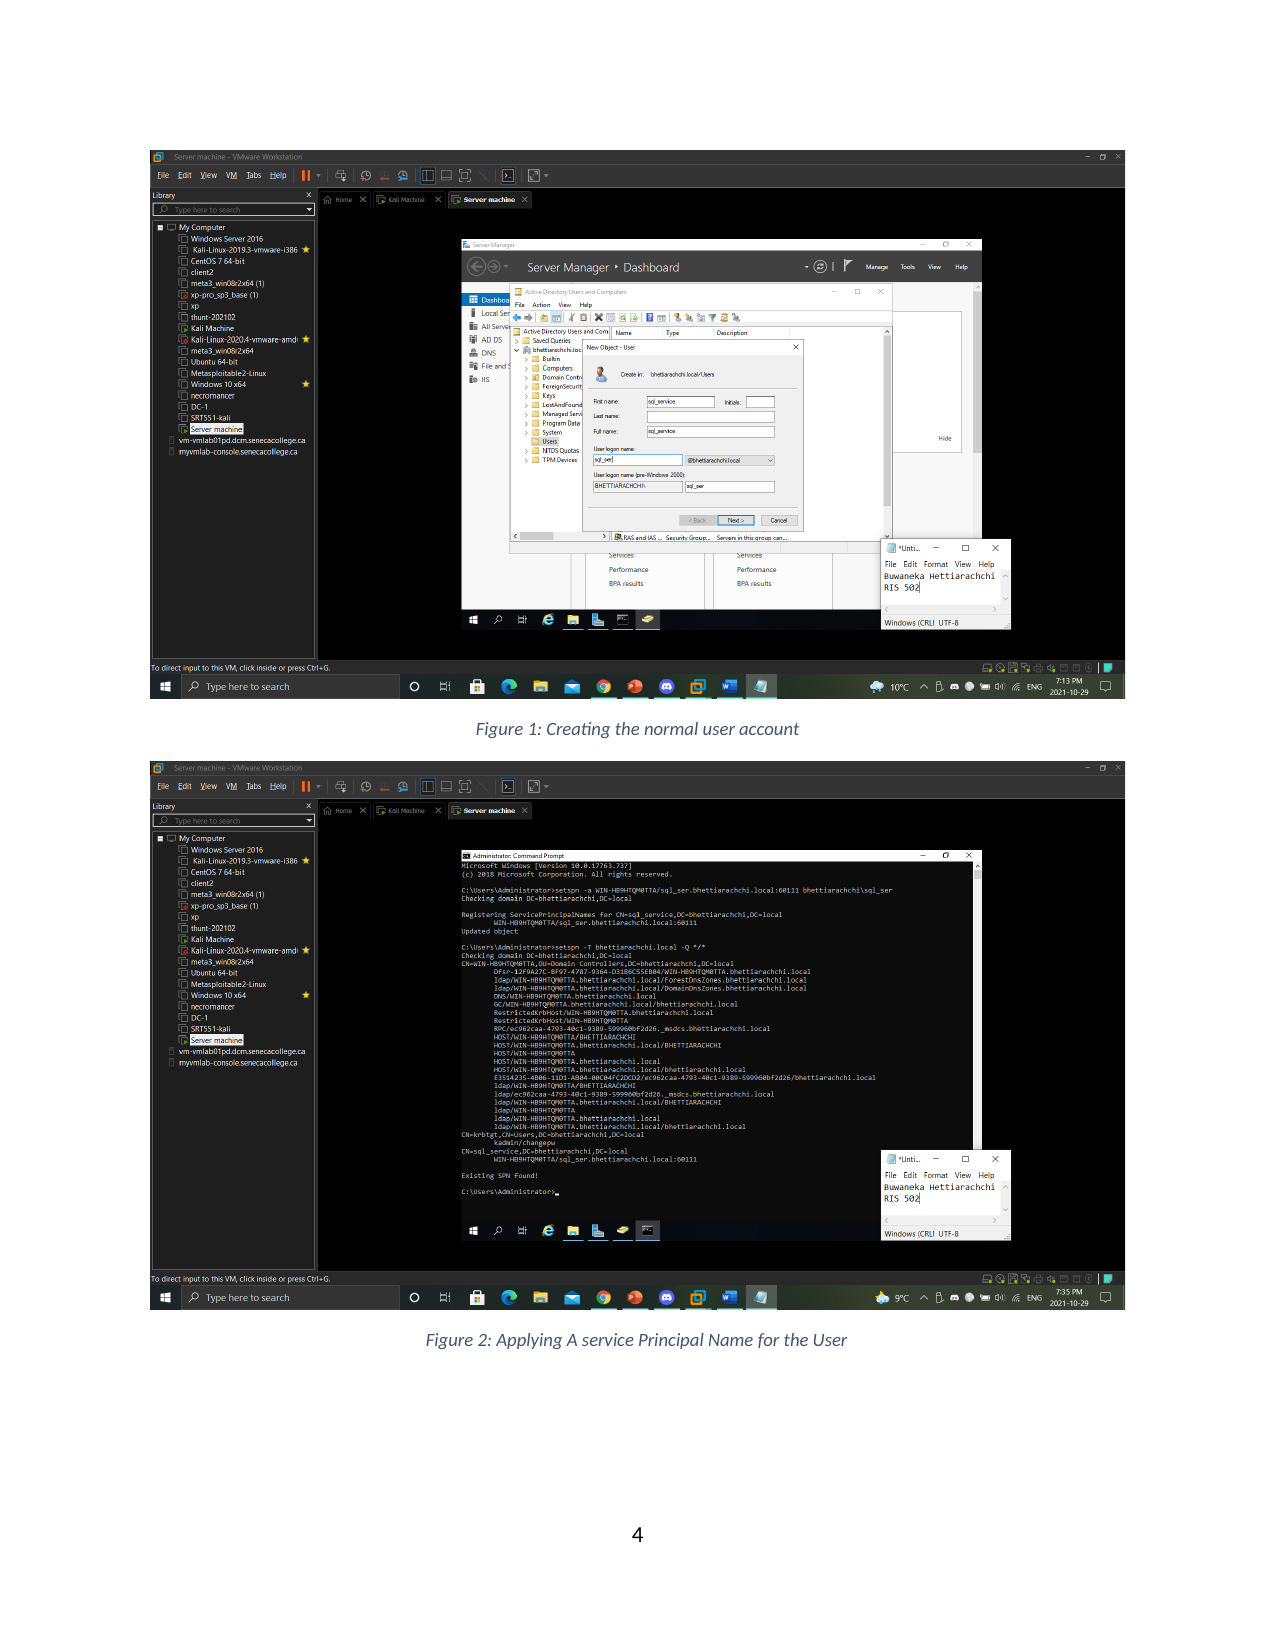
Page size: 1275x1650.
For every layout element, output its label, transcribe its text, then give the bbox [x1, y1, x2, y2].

text Figure 1: Creating the normal user account [150, 717, 1125, 740]
picture [150, 150, 1125, 699]
text Figure 2: Applying A service Principal Name for the User [150, 1328, 1125, 1351]
picture [150, 761, 1125, 1310]
